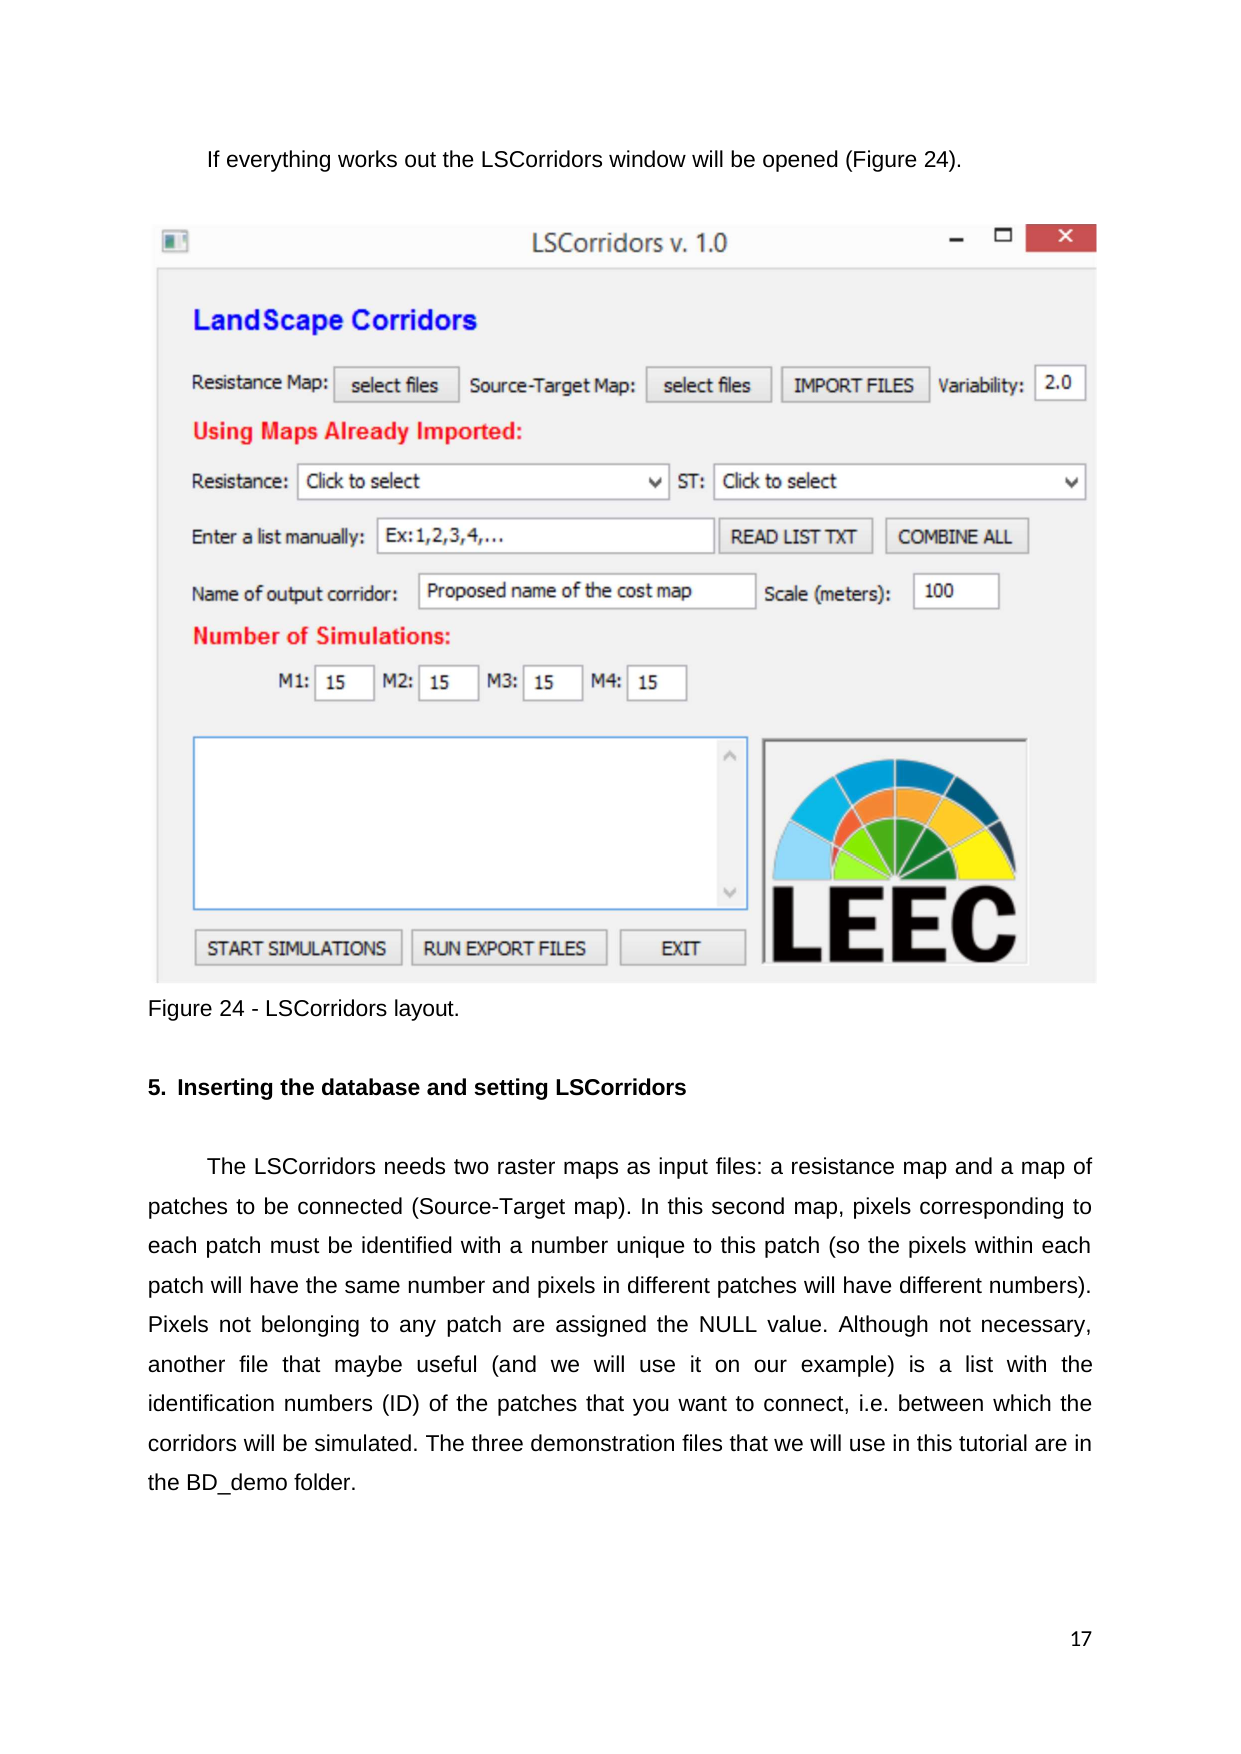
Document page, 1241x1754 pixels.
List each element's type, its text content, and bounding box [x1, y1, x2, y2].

picture [150, 224, 1097, 234]
text If everything works out the LSCorridors window will be opened (Figure 24). [207, 146, 1194, 172]
subtitle Inserting the database and setting LSCorridors [148, 1074, 1194, 1100]
text The LSCorridors needs two raster maps as input files: a resistance map and a map of patches to be connected (Source-Target map). In this second map, pixels corresponding to each patch must be identified with a number unique to this patch (so the pixels within each patch will have the same number and pixels in different patches will have different numbers). Pixels not belonging to any patch are assigned the NULL value. Although not necessary, another file that maybe useful (and we will use it on our example) is a list with the identification numbers (ID) of the patches that you want to connect, i.e. between which the corridors will be simulated. The three demonstration files that we will use in this tutorial are in the BD_demo folder. [148, 1153, 1093, 1495]
text Figure 24 - LSCorridors layout. [148, 234, 1194, 1021]
